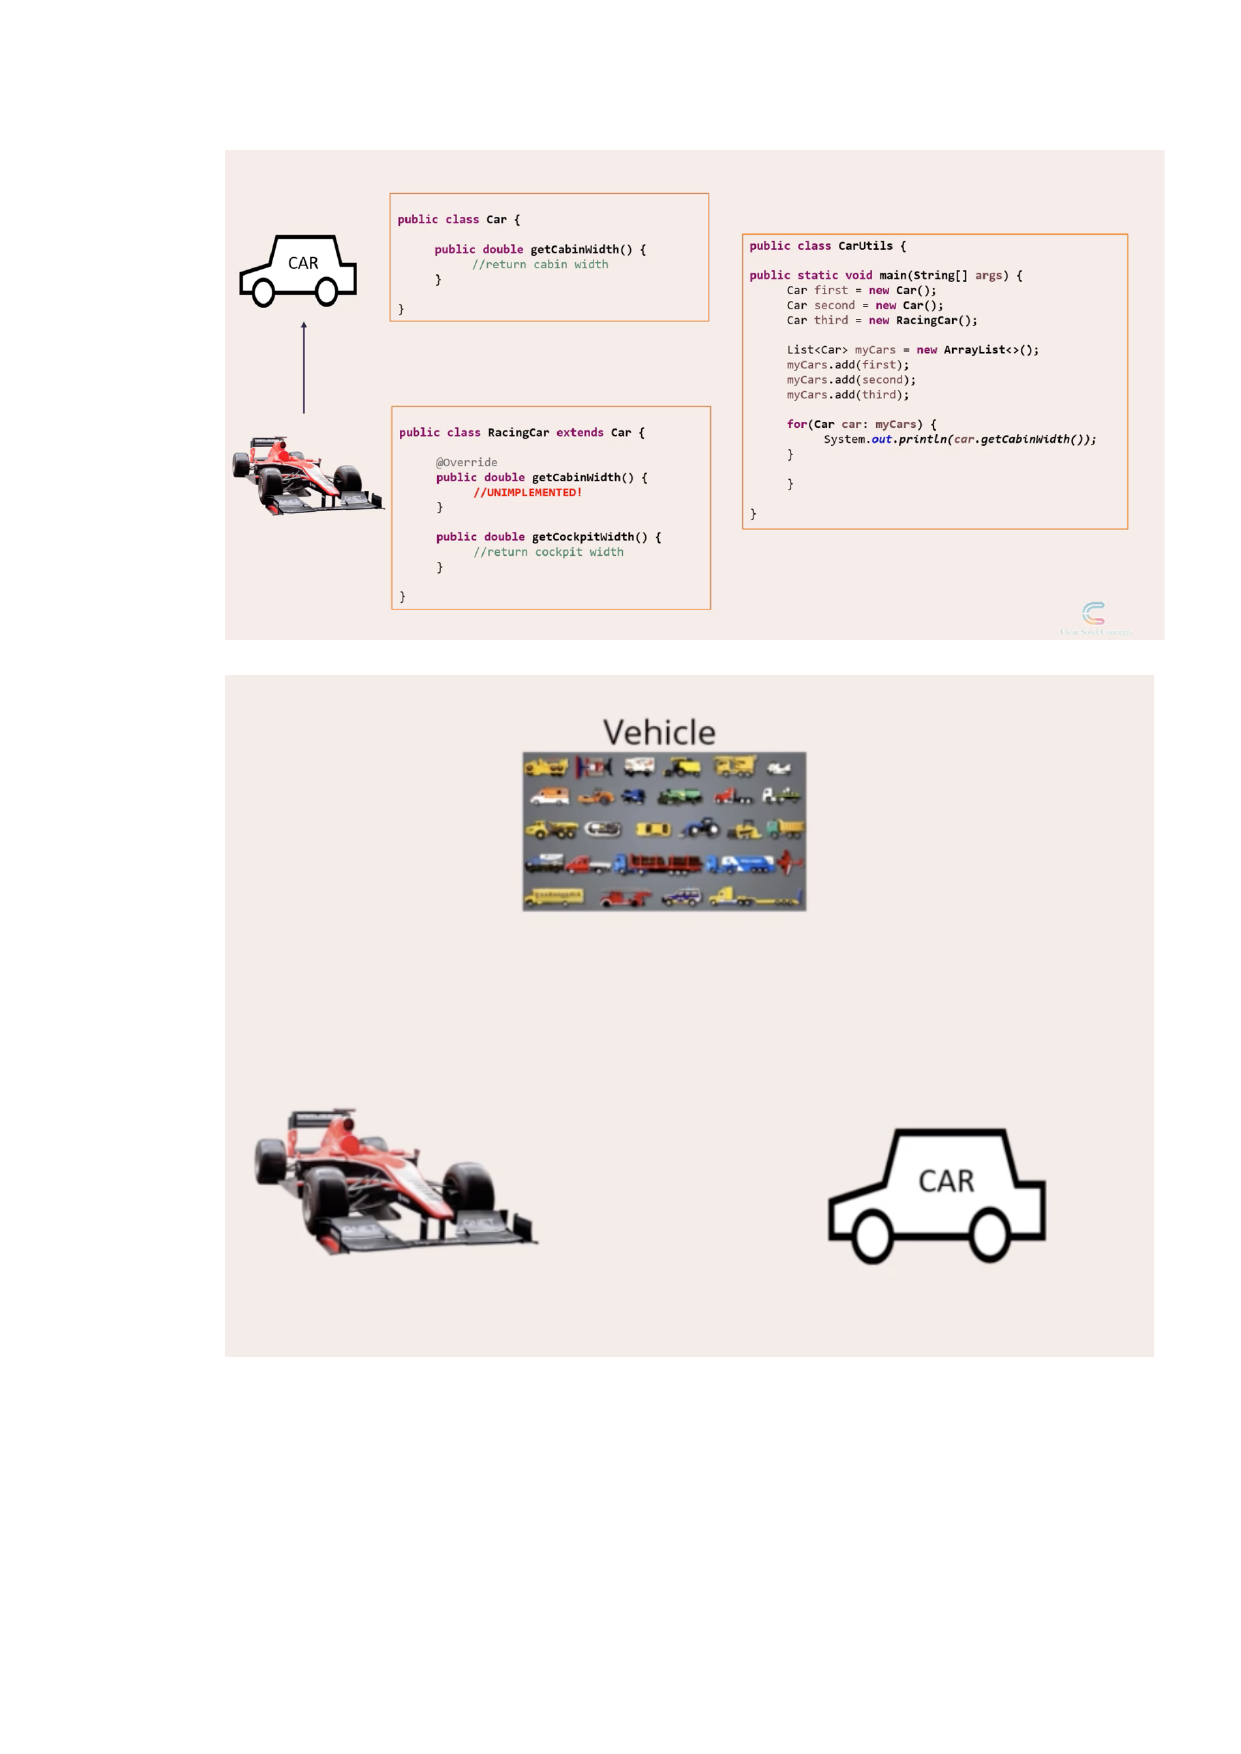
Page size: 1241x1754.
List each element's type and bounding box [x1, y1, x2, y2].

picture [225, 675, 1155, 1357]
picture [225, 150, 1165, 640]
